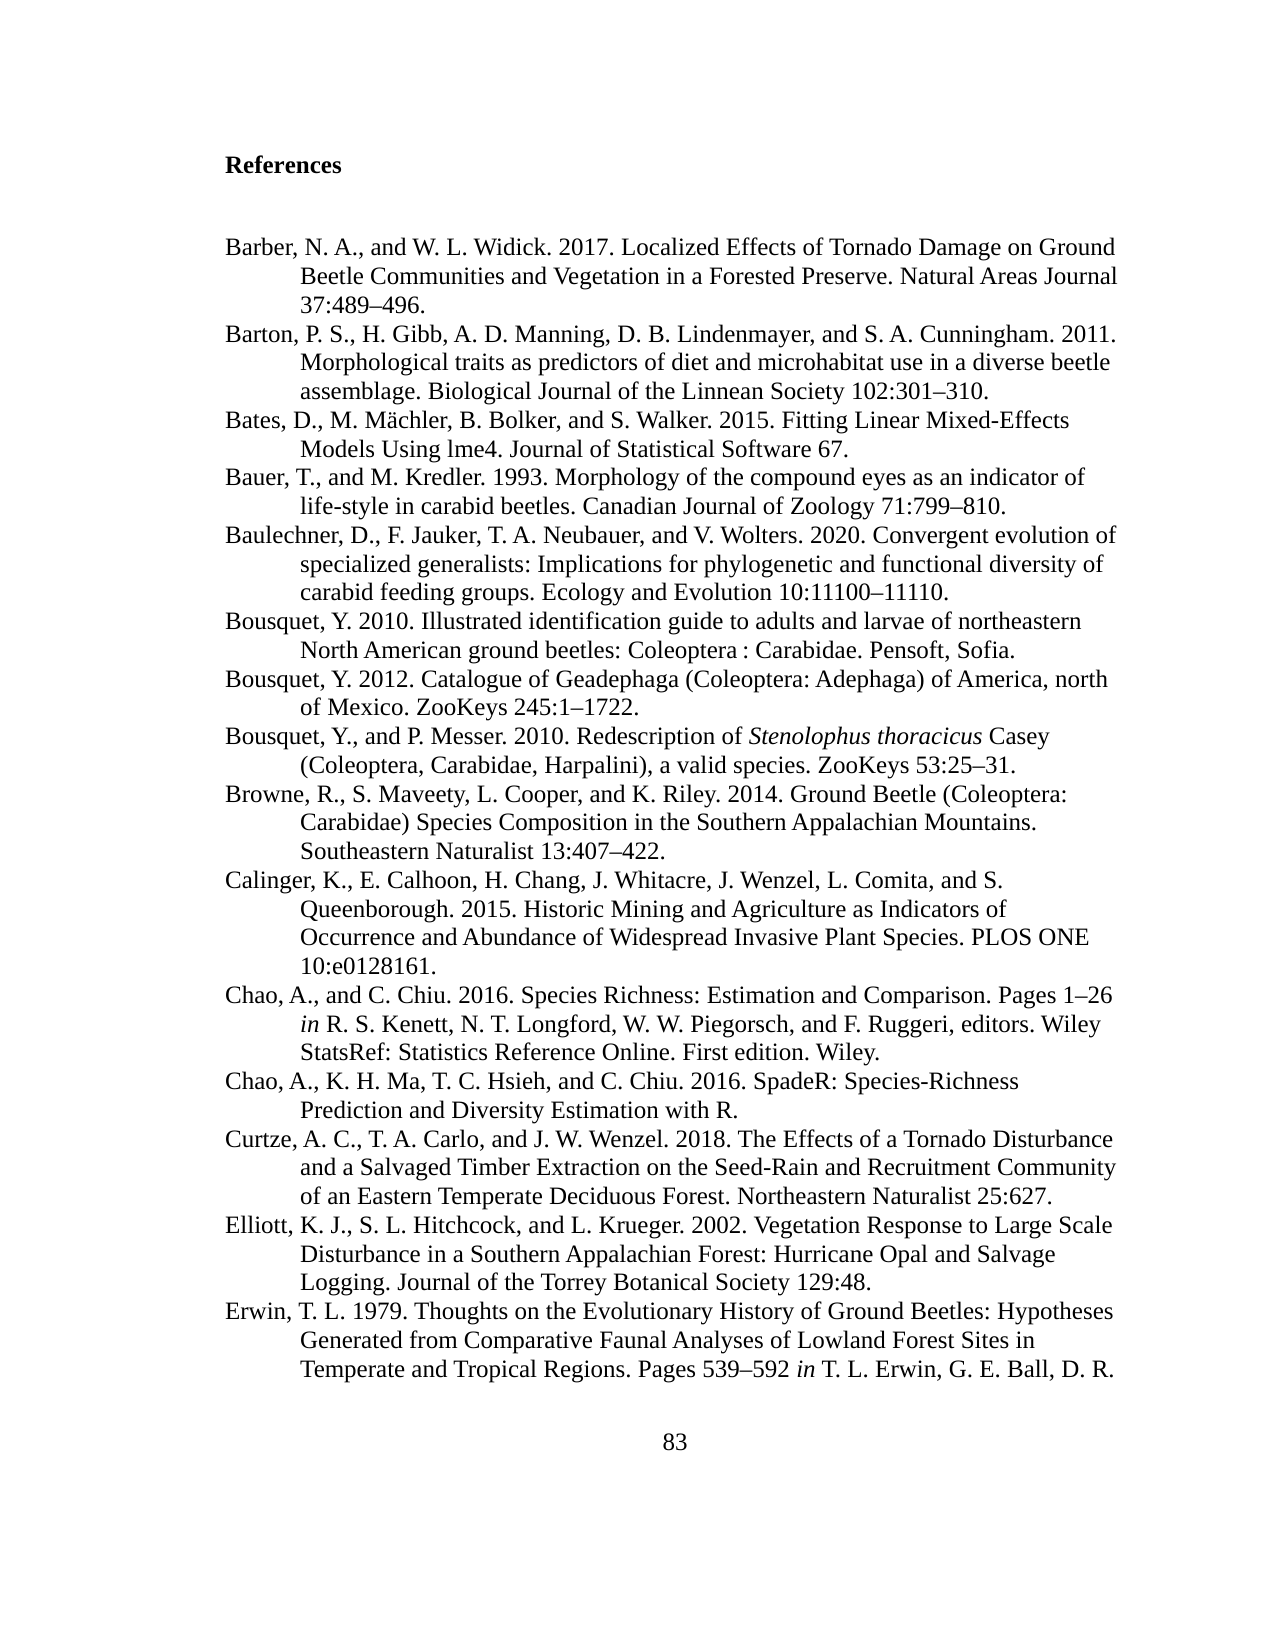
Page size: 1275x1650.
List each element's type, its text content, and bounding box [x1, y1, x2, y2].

text Bousquet, Y. 2012. Catalogue of Geadephaga (Coleoptera: Adephaga) of America, north of Mexico. ZooKeys 245:1–1722. [225, 664, 1125, 721]
text Chao, A., and C. Chiu. 2016. Species Richness: Estimation and Comparison. Pages 1–26 in R. S. Kenett, N. T. Longford, W. W. Piegorsch, and F. Ruggeri, editors. Wiley StatsRef: Statistics Reference Online. First edition. Wiley. [225, 980, 1125, 1066]
text Barber, N. A., and W. L. Widick. 2017. Localized Effects of Tornado Damage on Ground Beetle Communities and Vegetation in a Forested Preserve. Natural Areas Journal 37:489–496. [225, 232, 1125, 319]
text Baulechner, D., F. Jauker, T. A. Neubauer, and V. Wolters. 2020. Convergent evolution of specialized generalists: Implications for phylogenetic and functional diversity of carabid feeding groups. Ecology and Evolution 10:11100–11110. [225, 520, 1125, 606]
text Bauer, T., and M. Kredler. 1993. Morphology of the compound eyes as an indicator of life-style in carabid beetles. Canadian Journal of Zoology 71:799–810. [225, 462, 1125, 520]
text Elliott, K. J., S. L. Hitchcock, and L. Krueger. 2002. Vegetation Response to Large Scale Disturbance in a Southern Appalachian Forest: Hurricane Opal and Salvage Logging. Journal of the Torrey Botanical Society 129:48. [225, 1210, 1125, 1296]
text Browne, R., S. Maveety, L. Cooper, and K. Riley. 2014. Ground Beetle (Coleoptera: Carabidae) Species Composition in the Southern Appalachian Mountains. Southeastern Naturalist 13:407–422. [225, 779, 1125, 865]
text Bousquet, Y., and P. Messer. 2010. Redescription of Stenolophus thoracicus Casey (Coleoptera, Carabidae, Harpalini), a valid species. ZooKeys 53:25–31. [225, 721, 1125, 779]
text Bousquet, Y. 2010. Illustrated identification guide to adults and larvae of northeastern North American ground beetles: Coleoptera : Carabidae. Pensoft, Sofia. [225, 606, 1125, 664]
text Barton, P. S., H. Gibb, A. D. Manning, D. B. Lindenmayer, and S. A. Cunningham. 2011. Morphological traits as predictors of diet and microhabitat use in a diverse beetle assemblage. Biological Journal of the Linnean Society 102:301–310. [225, 319, 1125, 405]
text Chao, A., K. H. Ma, T. C. Hsieh, and C. Chiu. 2016. SpadeR: Species-Richness Prediction and Diversity Estimation with R. [225, 1066, 1125, 1124]
subtitle References [225, 150, 1125, 179]
text Calinger, K., E. Calhoon, H. Chang, J. Whitacre, J. Wenzel, L. Comita, and S. Queenborough. 2015. Historic Mining and Agriculture as Indicators of Occurrence and Abundance of Widespread Invasive Plant Species. PLOS ONE 10:e0128161. [225, 865, 1125, 980]
text Bates, D., M. Mächler, B. Bolker, and S. Walker. 2015. Fitting Linear Mixed-Effects Models Using lme4. Journal of Statistical Software 67. [225, 405, 1125, 462]
text Curtze, A. C., T. A. Carlo, and J. W. Wenzel. 2018. The Effects of a Tornado Disturbance and a Salvaged Timber Extraction on the Seed-Rain and Recruitment Community of an Eastern Temperate Deciduous Forest. Northeastern Naturalist 25:627. [225, 1124, 1125, 1210]
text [225, 1296, 1125, 1382]
